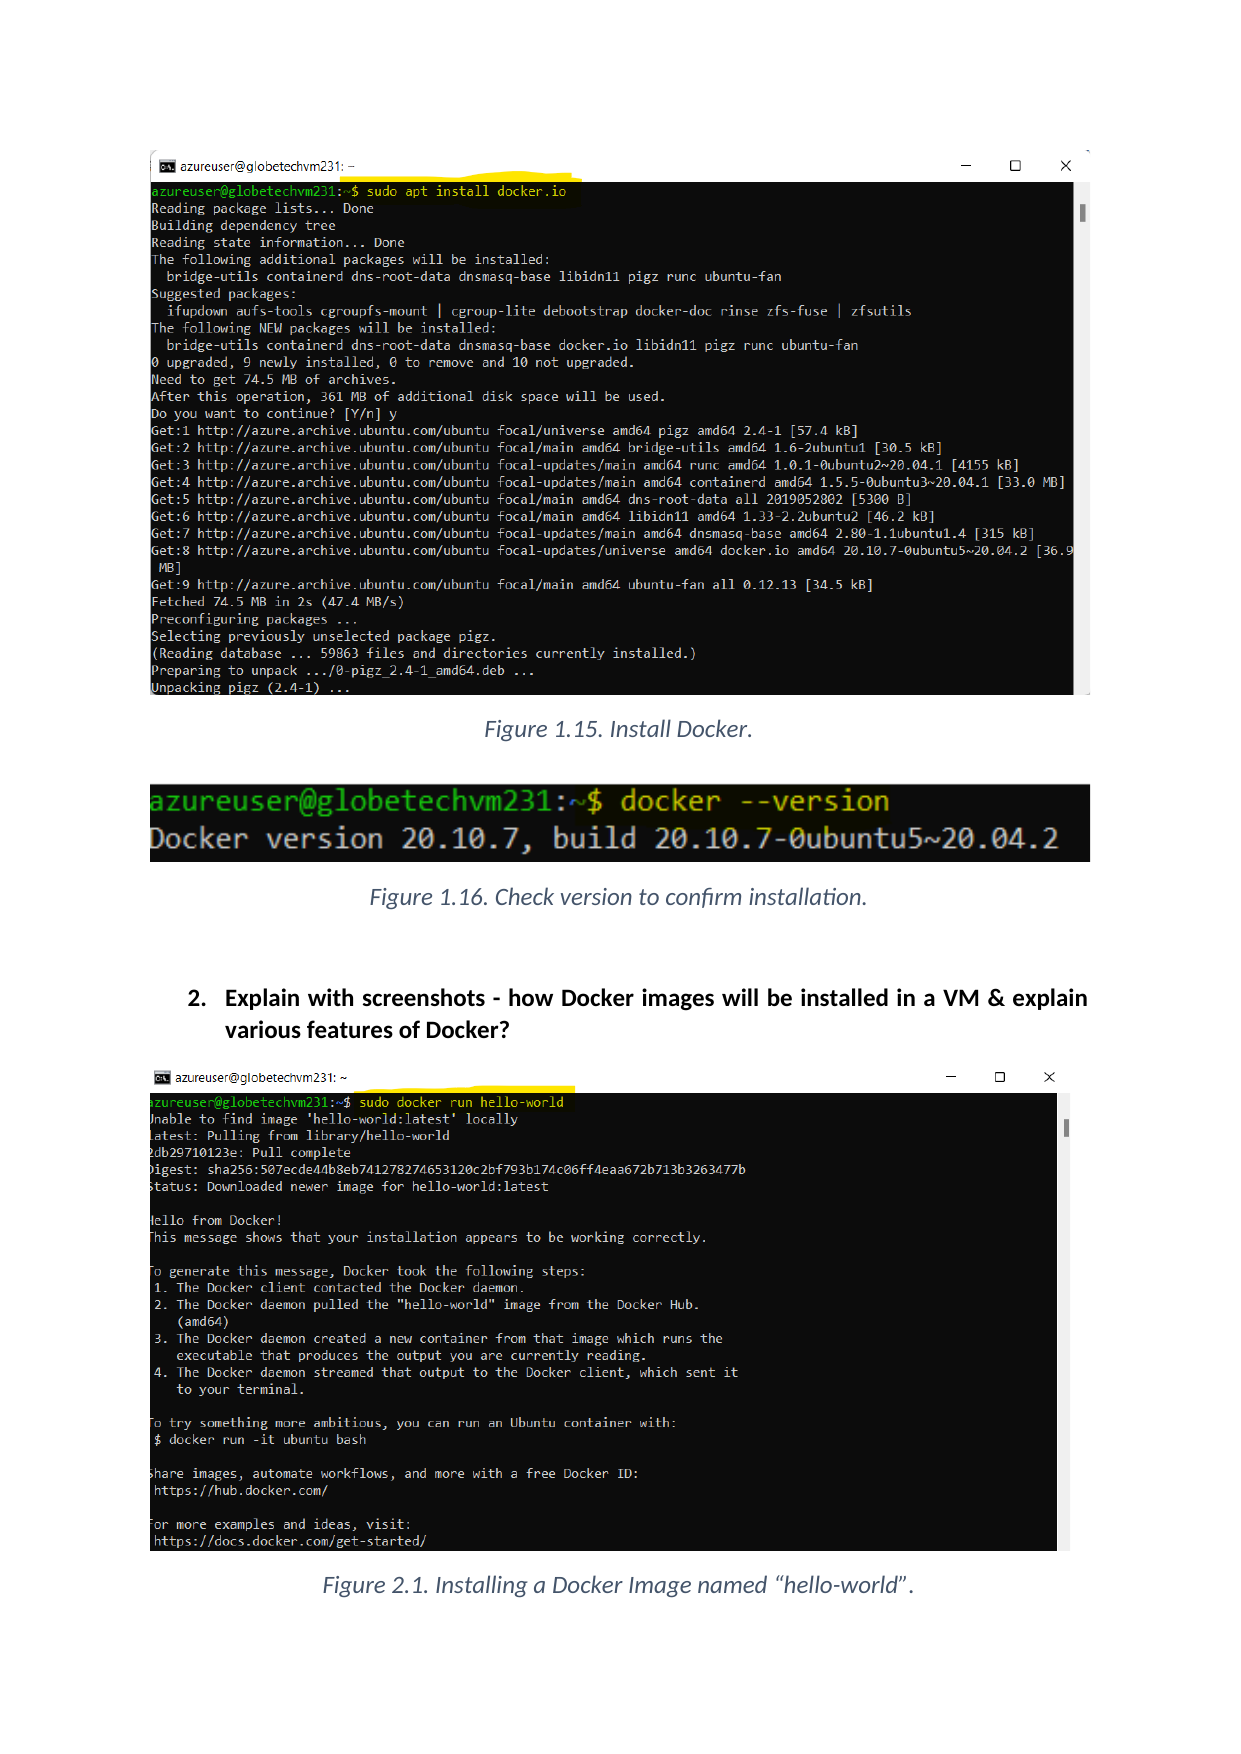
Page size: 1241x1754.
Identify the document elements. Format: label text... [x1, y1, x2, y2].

text Figure 1.16. Check version to confirm installation. [150, 881, 1090, 911]
list Explain with screenshots - how Docker images will be installed in a VM & explain various features of Docker? [187, 982, 1090, 1045]
picture [150, 150, 1091, 695]
text Figure 2.1. Installing a Docker Image named “hello-world”. [150, 1569, 1090, 1600]
text Figure 1.15. Install Docker. [150, 713, 1090, 744]
picture [150, 764, 1091, 862]
picture [150, 1064, 1071, 1551]
